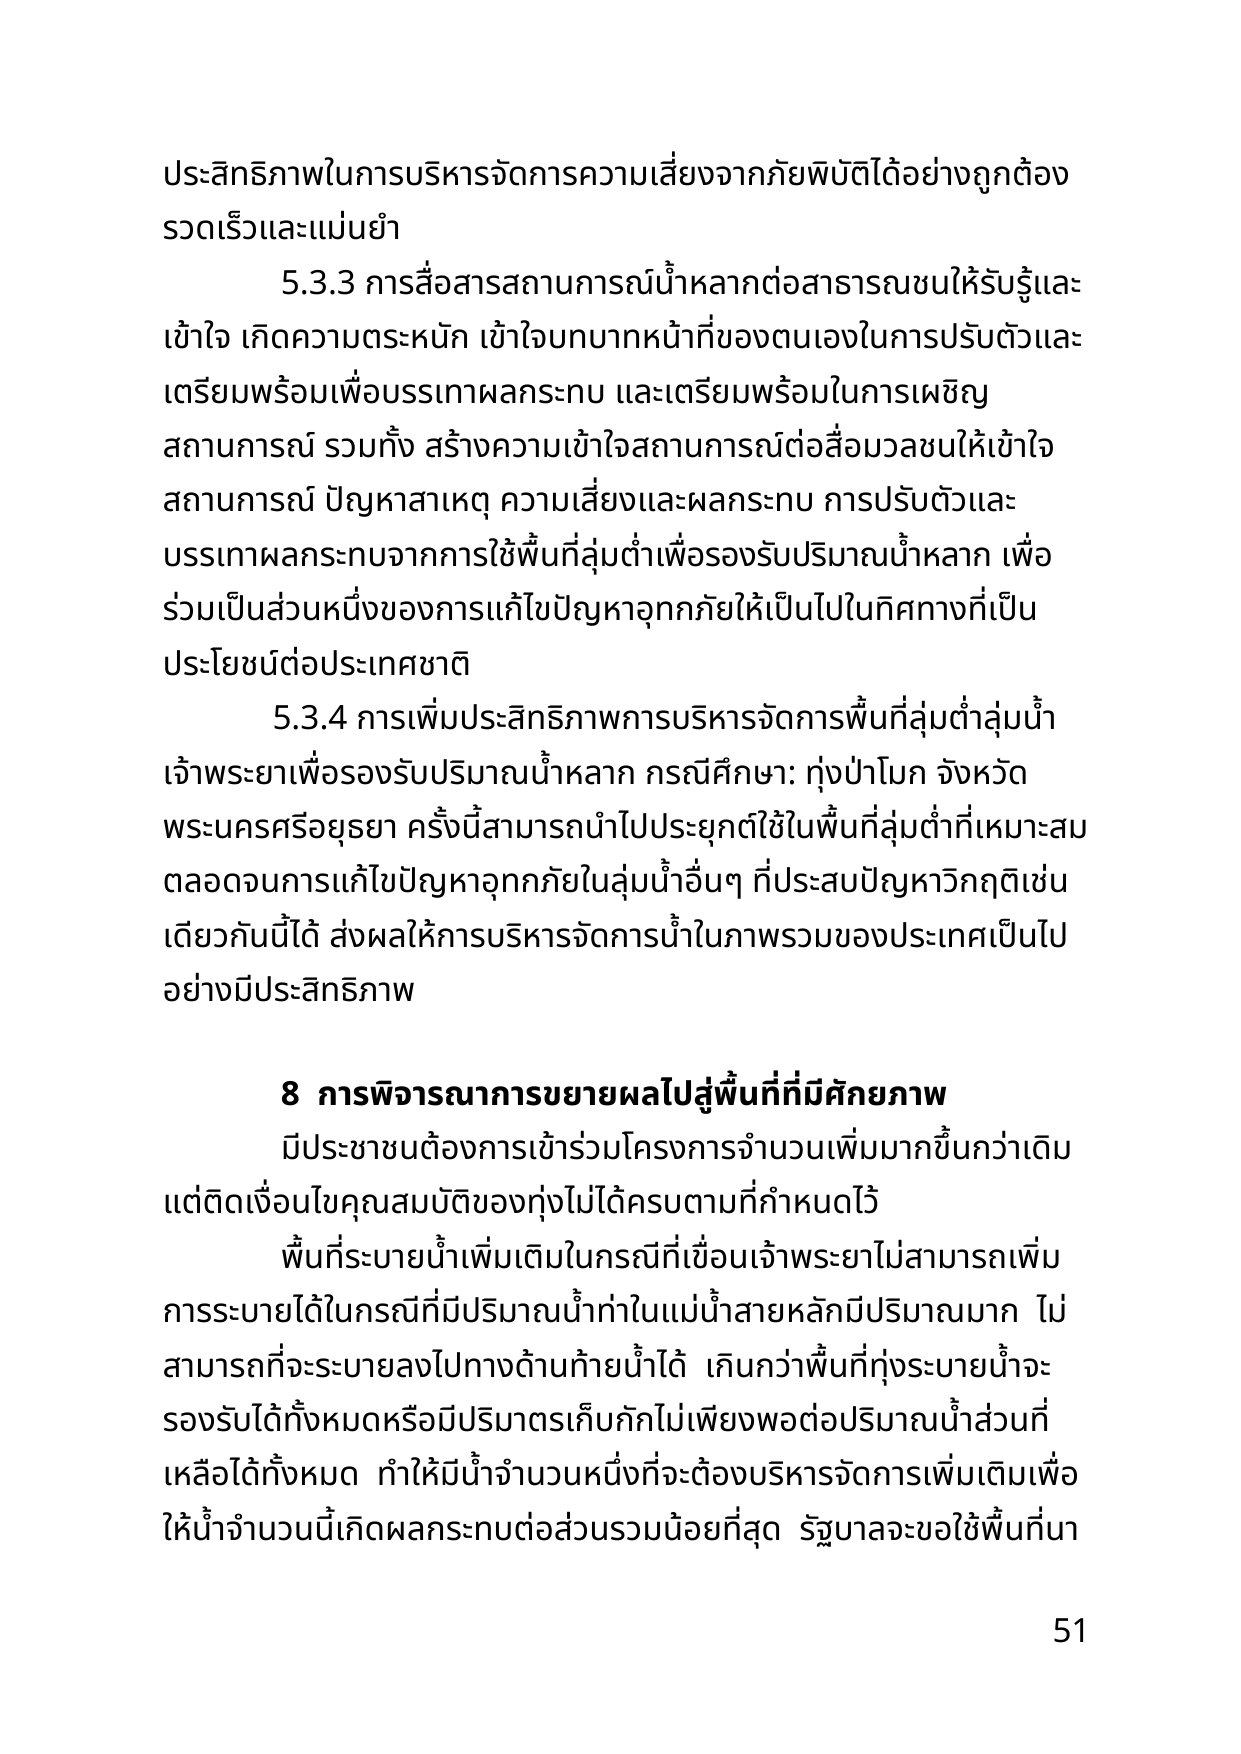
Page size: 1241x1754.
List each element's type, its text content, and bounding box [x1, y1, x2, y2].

text มีประชาชนต้องการเข้าร่วมโครงการจำนวนเพิ่มมากขึ้นกว่าเดิม แต่ติดเงื่อนไขคุณสมบัติของทุ่งไม่ได้ครบตามที่กำหนดไว้ [162, 1124, 1090, 1229]
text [162, 150, 1090, 255]
text 5.3.3 การสื่อสารสถานการณ์น้ำหลากต่อสาธารณชนให้รับรู้และเข้าใจ เกิดความตระหนัก เข้าใจบทบาทหน้าที่ของตนเองในการปรับตัวและเตรียมพร้อมเพื่อบรรเทาผลกระทบ และเตรียมพร้อมในการเผชิญสถานการณ์ รวมทั้ง สร้างความเข้าใจสถานการณ์ต่อสื่อมวลชนให้เข้าใจสถานการณ์ ปัญหาสาเหตุ ความเสี่ยงและผลกระทบ การปรับตัวและบรรเทาผลกระทบจากการใช้พื้นที่ลุ่มต่ำเพื่อรองรับปริมาณน้ำหลาก เพื่อร่วมเป็นส่วนหนึ่งของการแก้ไขปัญหาอุทกภัยให้เป็นไปในทิศทางที่เป็นประโยชน์ต่อประเทศชาติ [162, 259, 1090, 690]
text 8 การพิจารณาการขยายผลไปสู่พื้นที่ที่มีศักยภาพ [162, 1069, 1090, 1120]
text 5.3.4 การเพิ่มประสิทธิภาพการบริหารจัดการพื้นที่ลุ่มต่ำลุ่มน้ำเจ้าพระยาเพื่อรองรับปริมาณน้ำหลาก กรณีศึกษา: ทุ่งป่าโมก จังหวัดพระนครศรีอยุธยา ครั้งนี้สามารถนำไปประยุกต์ใช้ในพื้นที่ลุ่มต่ำที่เหมาะสม ตลอดจนการแก้ไขปัญหาอุทกภัยในลุ่มน้ำอื่นๆ ที่ประสบปัญหาวิกฤติเช่นเดียวกันนี้ได้ ส่งผลให้การบริหารจัดการน้ำในภาพรวมของประเทศเป็นไปอย่างมีประสิทธิภาพ [162, 694, 1090, 1017]
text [162, 1233, 1090, 1555]
